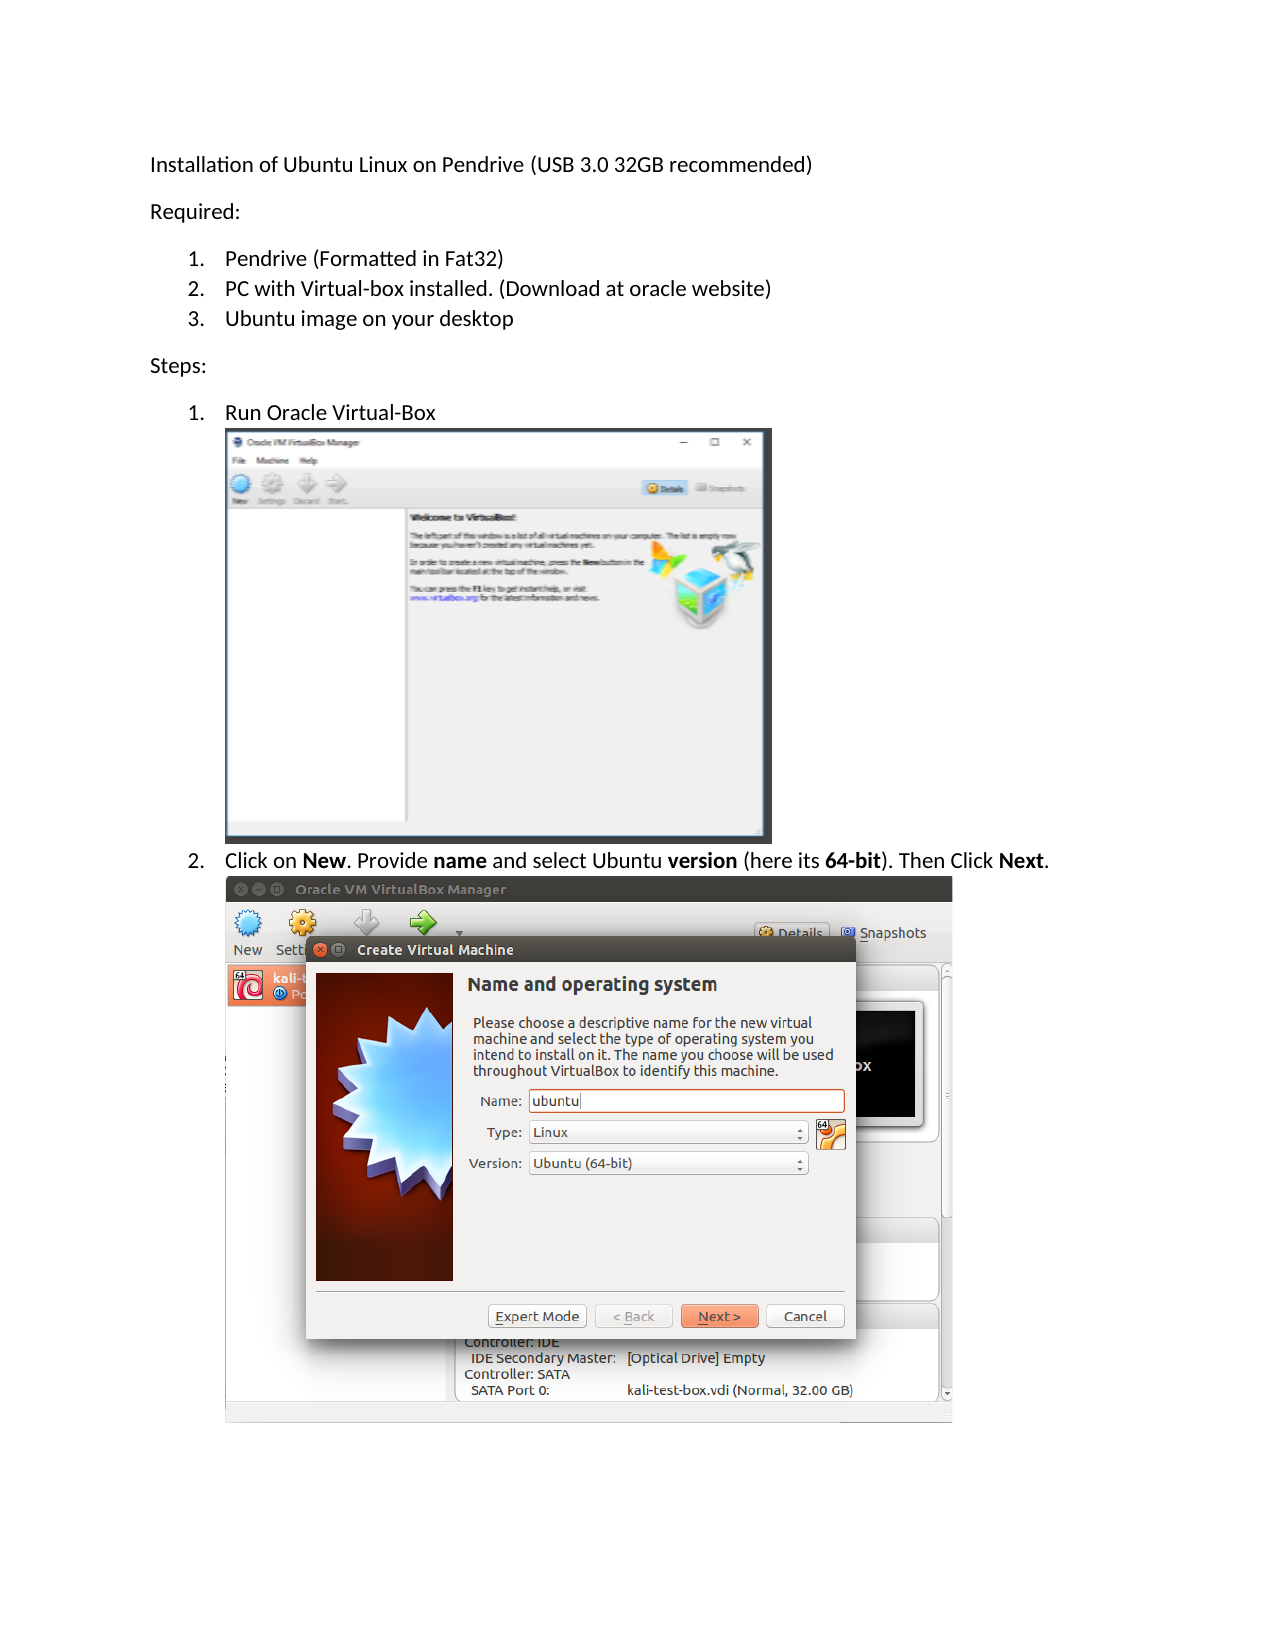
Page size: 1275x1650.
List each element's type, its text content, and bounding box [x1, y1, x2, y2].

text Installation of Ubuntu Linux on Pendrive (USB 3.0 32GB recommended) [150, 150, 1125, 178]
picture [225, 428, 772, 844]
list Run Oracle Virtual-Box [187, 398, 1125, 426]
text Required: [150, 197, 1125, 225]
text Steps: [150, 351, 1125, 379]
list PC with Virtual-box installed. (Download at oracle website) [187, 274, 1125, 302]
list Ubuntu image on your desktop [187, 304, 1125, 332]
list Pendrive (Formatted in Fat32) [187, 244, 1125, 272]
picture [225, 876, 953, 1423]
list Click on New. Provide name and select Ubuntu version (here its 64-bit). Then Click Next. [187, 846, 1125, 874]
